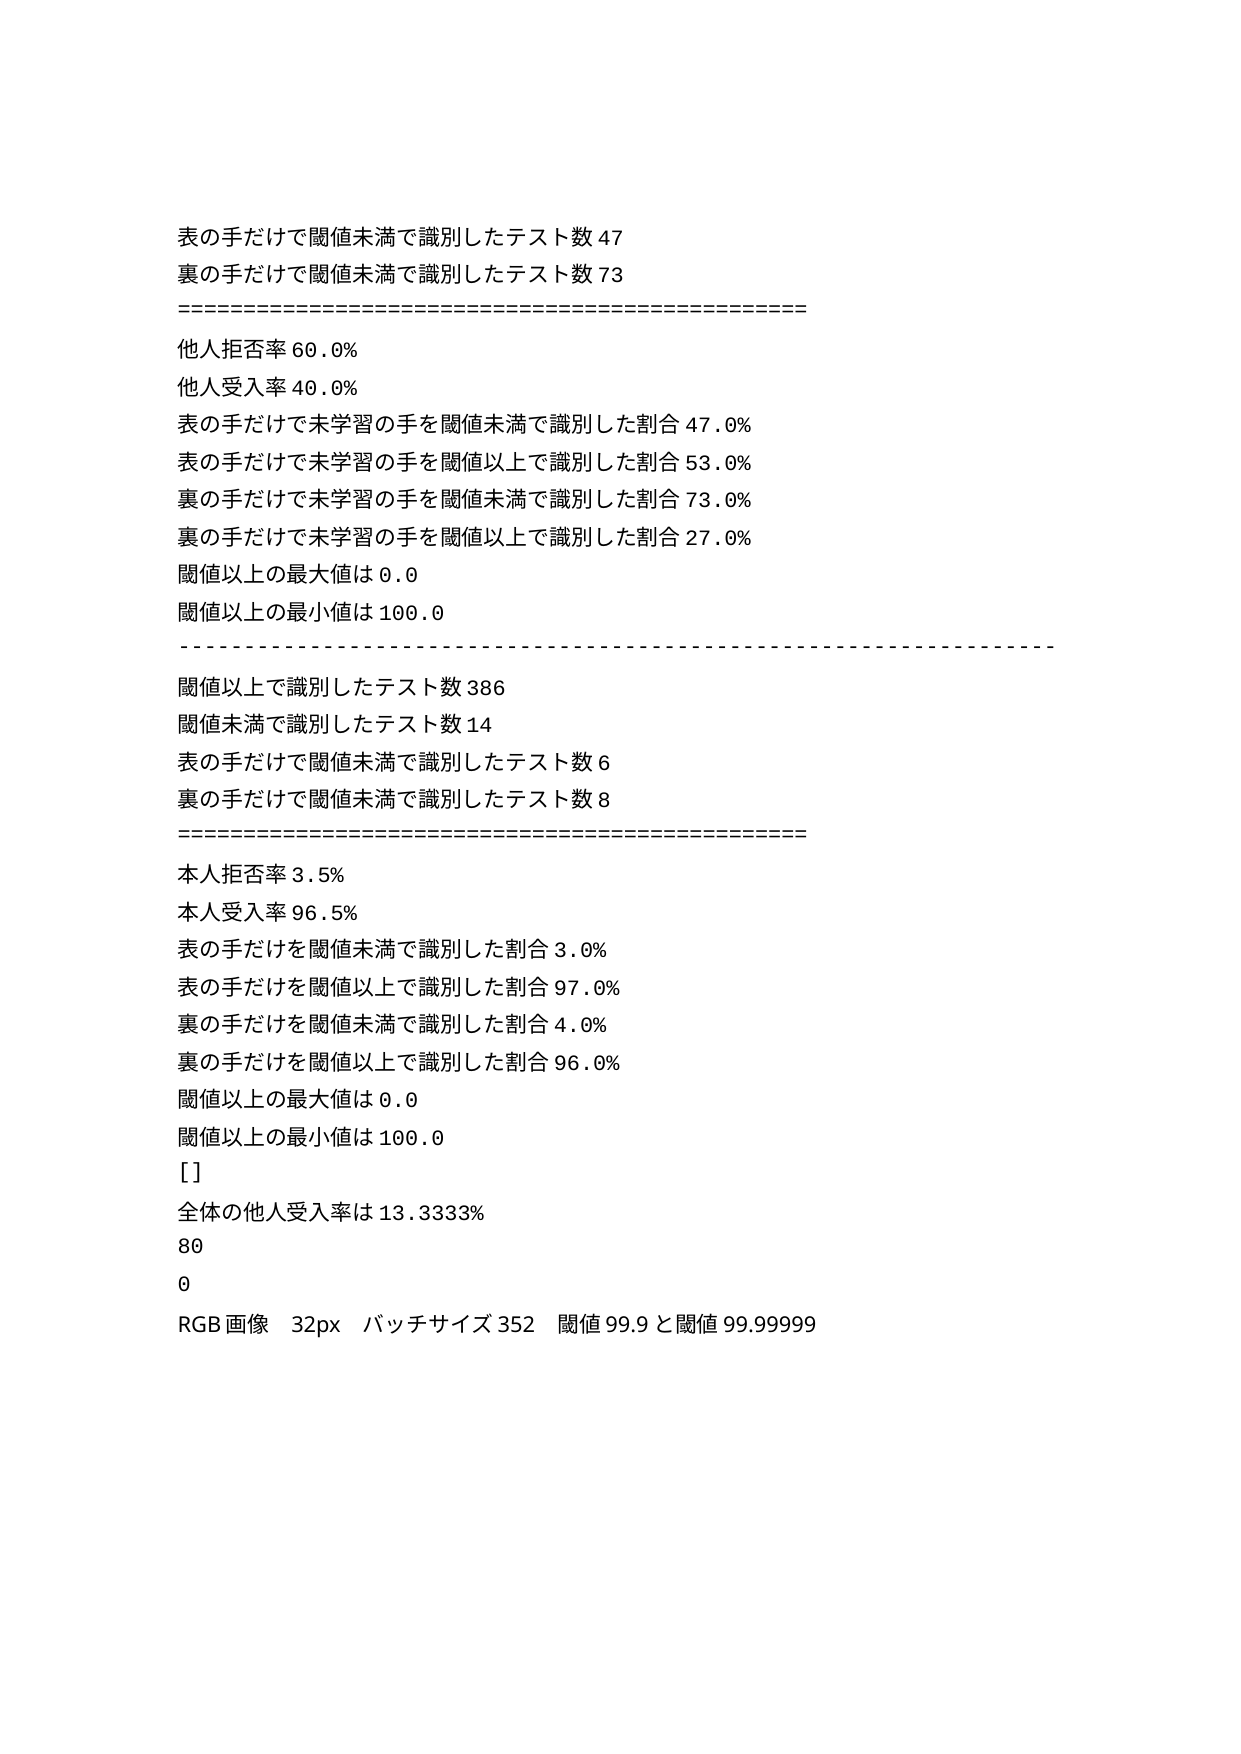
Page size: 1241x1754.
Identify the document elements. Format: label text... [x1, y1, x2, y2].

text 表の手だけで未学習の手を閾値未満で識別した割合47.0% [177, 404, 1063, 442]
text 表の手だけを閾値未満で識別した割合3.0% [177, 929, 1063, 967]
text 表の手だけで未学習の手を閾値以上で識別した割合53.0% [177, 442, 1063, 479]
text 他人拒否率60.0% [177, 329, 1063, 367]
text 裏の手だけで未学習の手を閾値未満で識別した割合73.0% [177, 479, 1063, 517]
text 裏の手だけを閾値以上で識別した割合96.0% [177, 1042, 1063, 1079]
text 表の手だけで閾値未満で識別したテスト数6 [177, 742, 1063, 779]
text ================================================ [177, 292, 1063, 329]
text 閾値以上の最大値は0.0 [177, 554, 1063, 592]
text 0 [177, 1267, 1063, 1304]
text 閾値以上の最大値は0.0 [177, 1079, 1063, 1117]
text 閾値未満で識別したテスト数14 [177, 704, 1063, 742]
text 本人受入率96.5% [177, 892, 1063, 929]
text 裏の手だけで閾値未満で識別したテスト数8 [177, 779, 1063, 817]
text 閾値以上の最小値は100.0 [177, 592, 1063, 629]
text 全体の他人受入率は13.3333% [177, 1192, 1063, 1229]
text 閾値以上で識別したテスト数386 [177, 667, 1063, 704]
text 本人拒否率3.5% [177, 854, 1063, 892]
text RGB画像 32px バッチサイズ352 閾値99.9と閾値99.99999 [177, 1304, 1063, 1342]
text ------------------------------------------------------------------- [177, 629, 1063, 667]
text 80 [177, 1229, 1063, 1267]
text 表の手だけを閾値以上で識別した割合97.0% [177, 967, 1063, 1004]
text [] [177, 1154, 1063, 1192]
text 裏の手だけで未学習の手を閾値以上で識別した割合27.0% [177, 517, 1063, 554]
text 裏の手だけで閾値未満で識別したテスト数73 [177, 254, 1063, 292]
text ================================================ [177, 817, 1063, 854]
text 裏の手だけを閾値未満で識別した割合4.0% [177, 1004, 1063, 1042]
text 他人受入率40.0% [177, 367, 1063, 404]
text 表の手だけで閾値未満で識別したテスト数47 [177, 217, 1063, 254]
text 閾値以上の最小値は100.0 [177, 1117, 1063, 1154]
